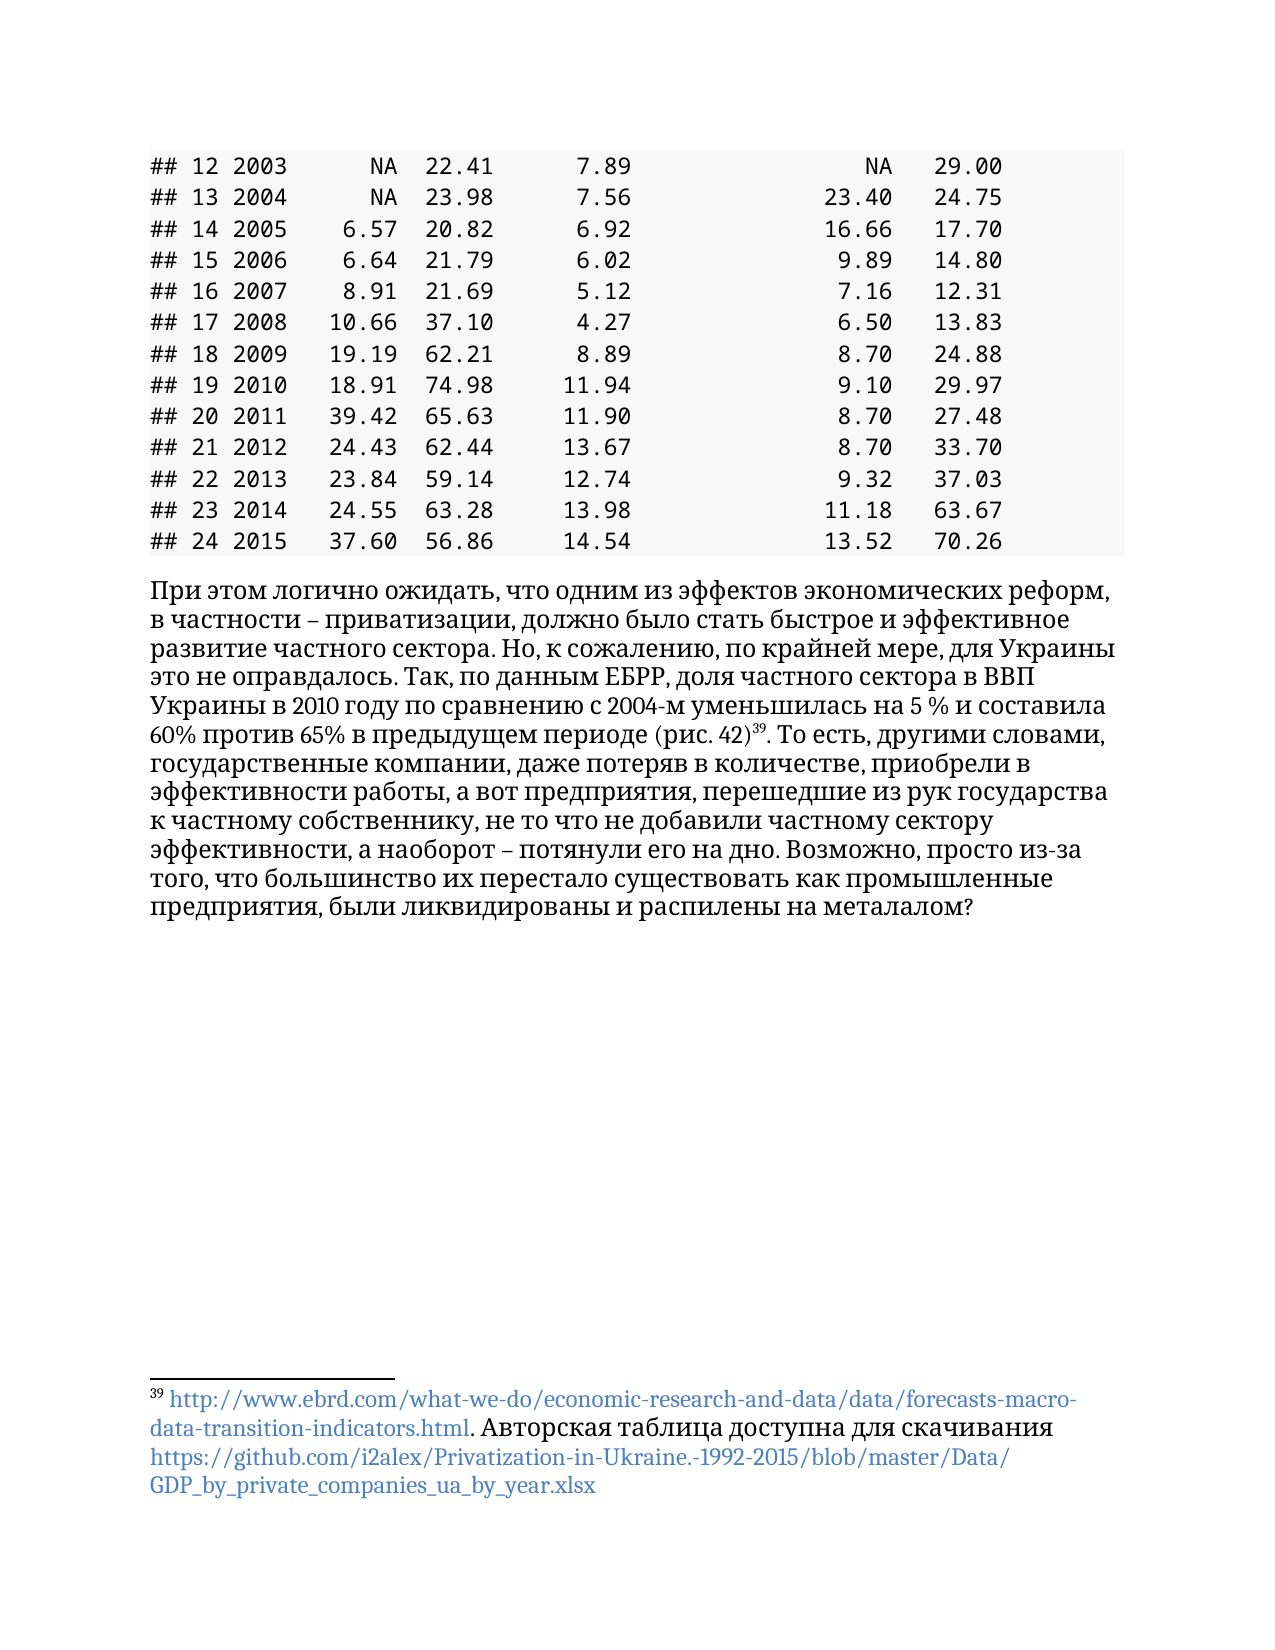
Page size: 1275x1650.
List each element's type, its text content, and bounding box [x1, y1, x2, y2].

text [150, 150, 1125, 556]
text При этом логично ожидать, что одним из эффектов экономических реформ, в частности – приватизации, должно было стать быстрое и эффективное развитие частного сектора. Но, к сожалению, по крайней мере, для Украины это не оправдалось. Так, по данным ЕБРР, доля частного сектора в ВВП Украины в 2010 году по сравнению с 2004-м уменьшилась на 5 % и составила 60% против 65% в предыдущем периоде (рис. 42). То есть, другими словами, государственные компании, даже потеряв в количестве, приобрели в эффективности работы, а вот предприятия, перешедшие из рук государства к частному собственнику, не то что не добавили частному сектору эффективности, а наоборот – потянули его на дно. Возможно, просто из-за того, что большинство их перестало существовать как промышленные предприятия, были ликвидированы и распилены на металалом? [150, 577, 1125, 922]
